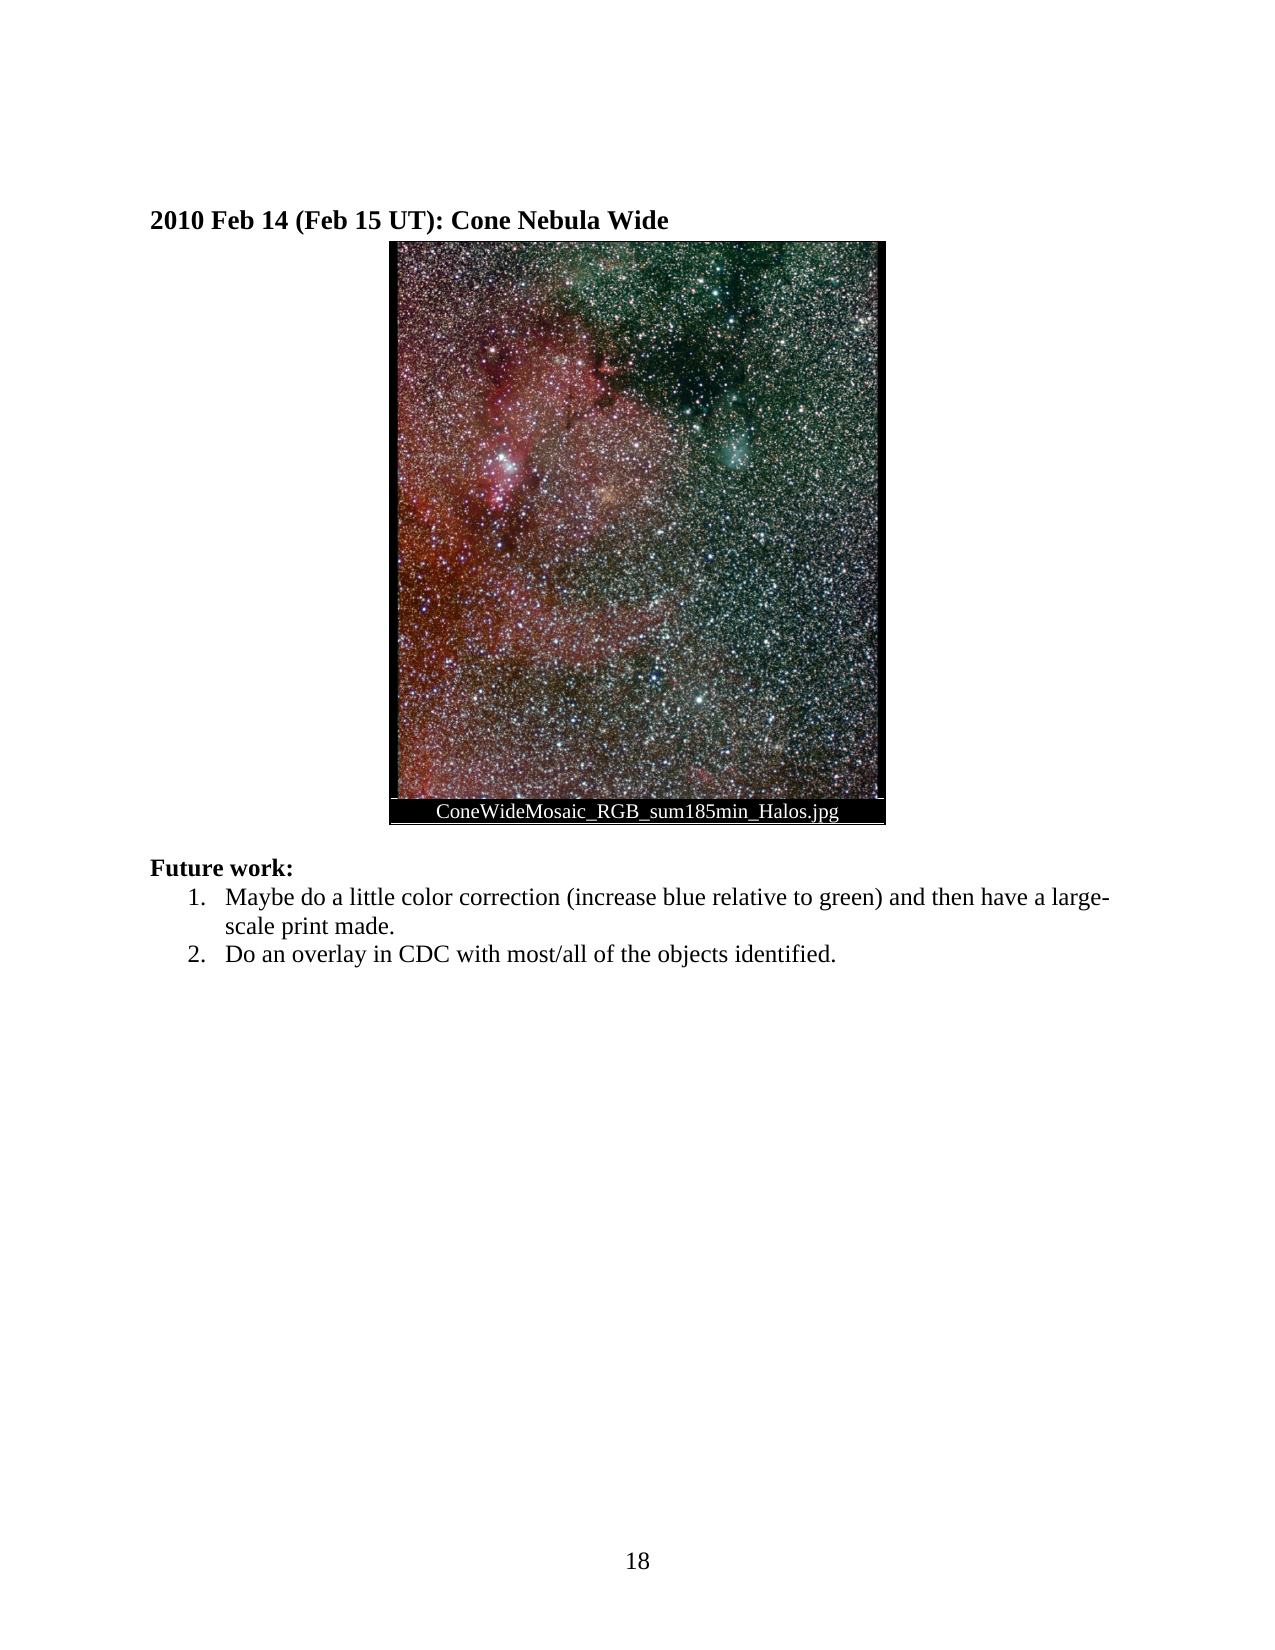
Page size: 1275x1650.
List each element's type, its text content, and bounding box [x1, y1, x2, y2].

text Future work: [150, 853, 1125, 882]
table_header [391, 242, 397, 798]
list Do an overlay in CDC with most/all of the objects identified. [187, 939, 1125, 968]
list Maybe do a little color correction (increase blue relative to green) and then have a large-scale print made. [187, 882, 1125, 939]
table_cell ConeWideMosaic_RGB_sum185min_Halos.jpg [391, 800, 884, 823]
picture [397, 242, 878, 799]
table_header [878, 242, 884, 798]
subtitle 2010 Feb 14 (Feb 15 UT): Cone Nebula Wide [150, 204, 1125, 235]
